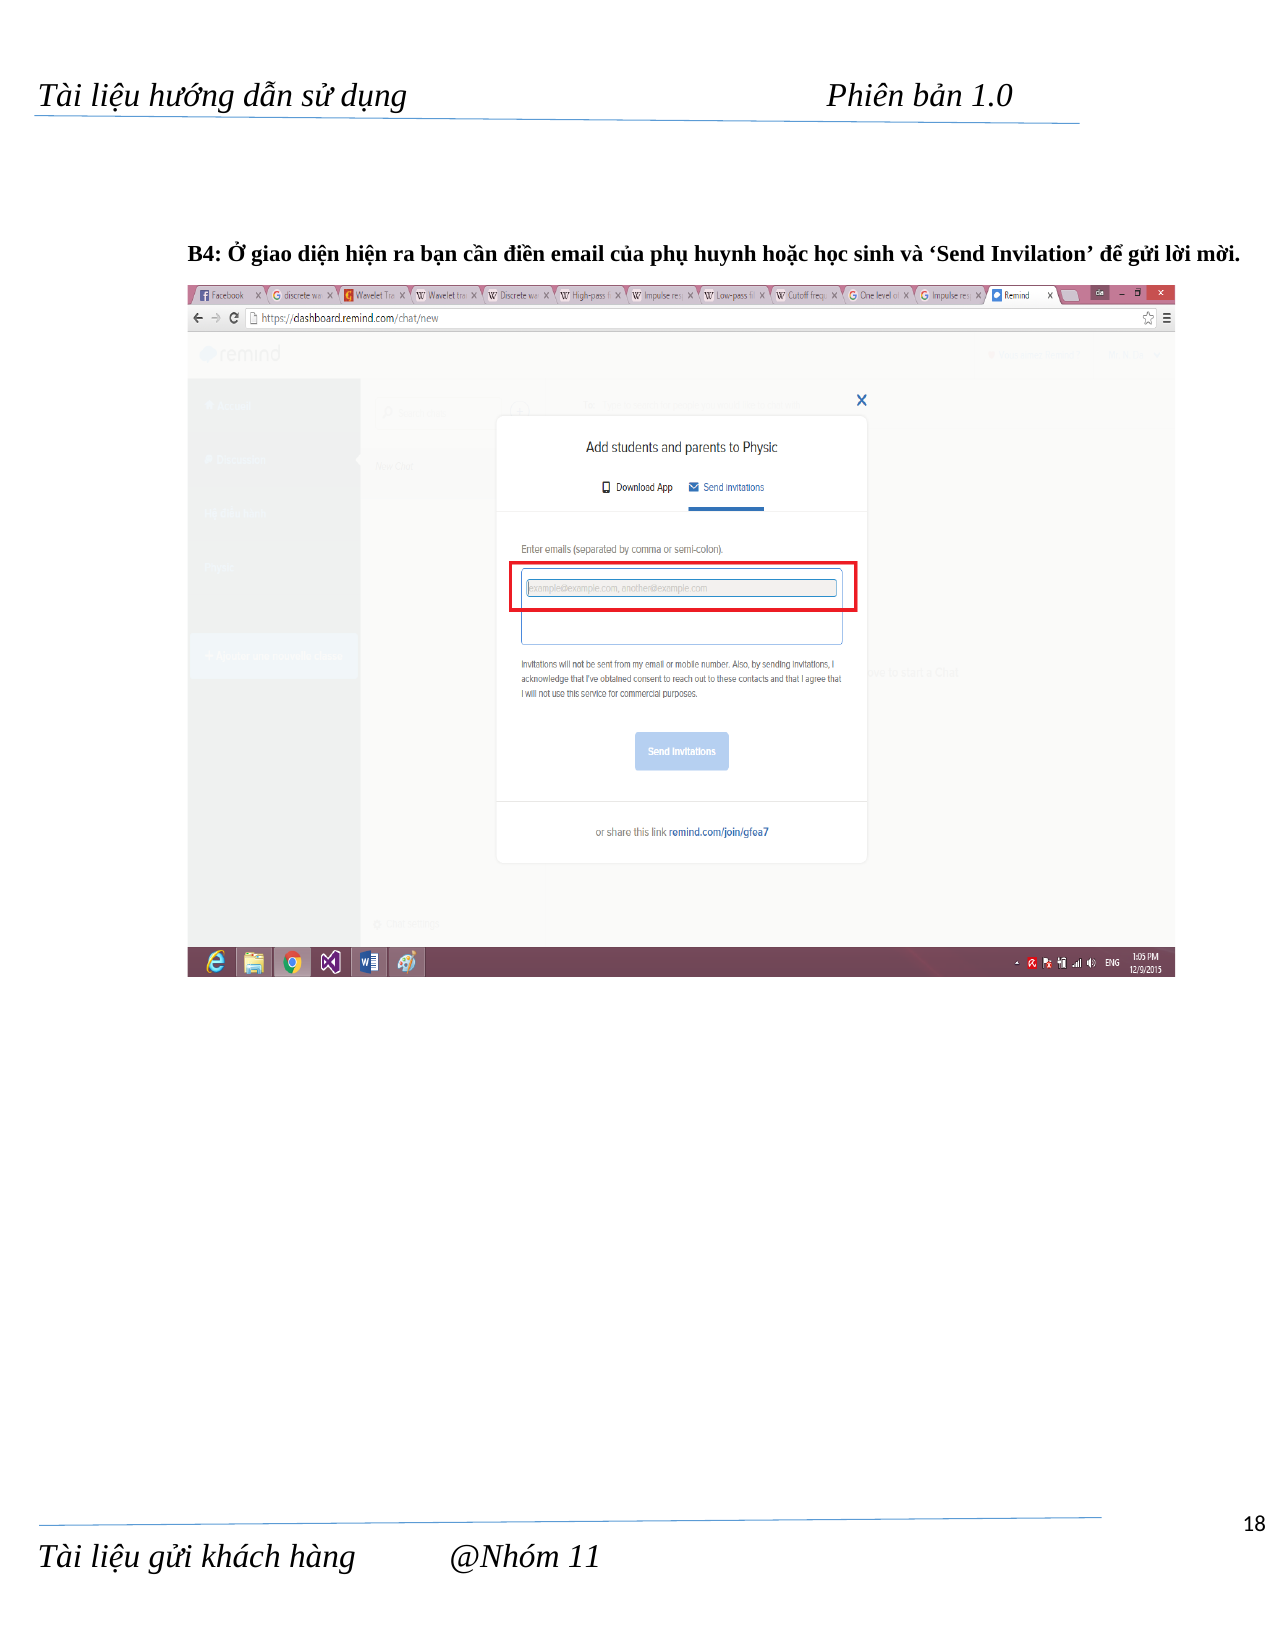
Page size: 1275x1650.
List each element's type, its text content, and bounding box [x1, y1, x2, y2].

picture [187, 285, 1175, 977]
text B4: Ở giao diện hiện ra bạn cần điền email của phụ huynh hoặc học sinh và ‘Send Invilation’ để gửi lời mời. [187, 240, 1266, 267]
